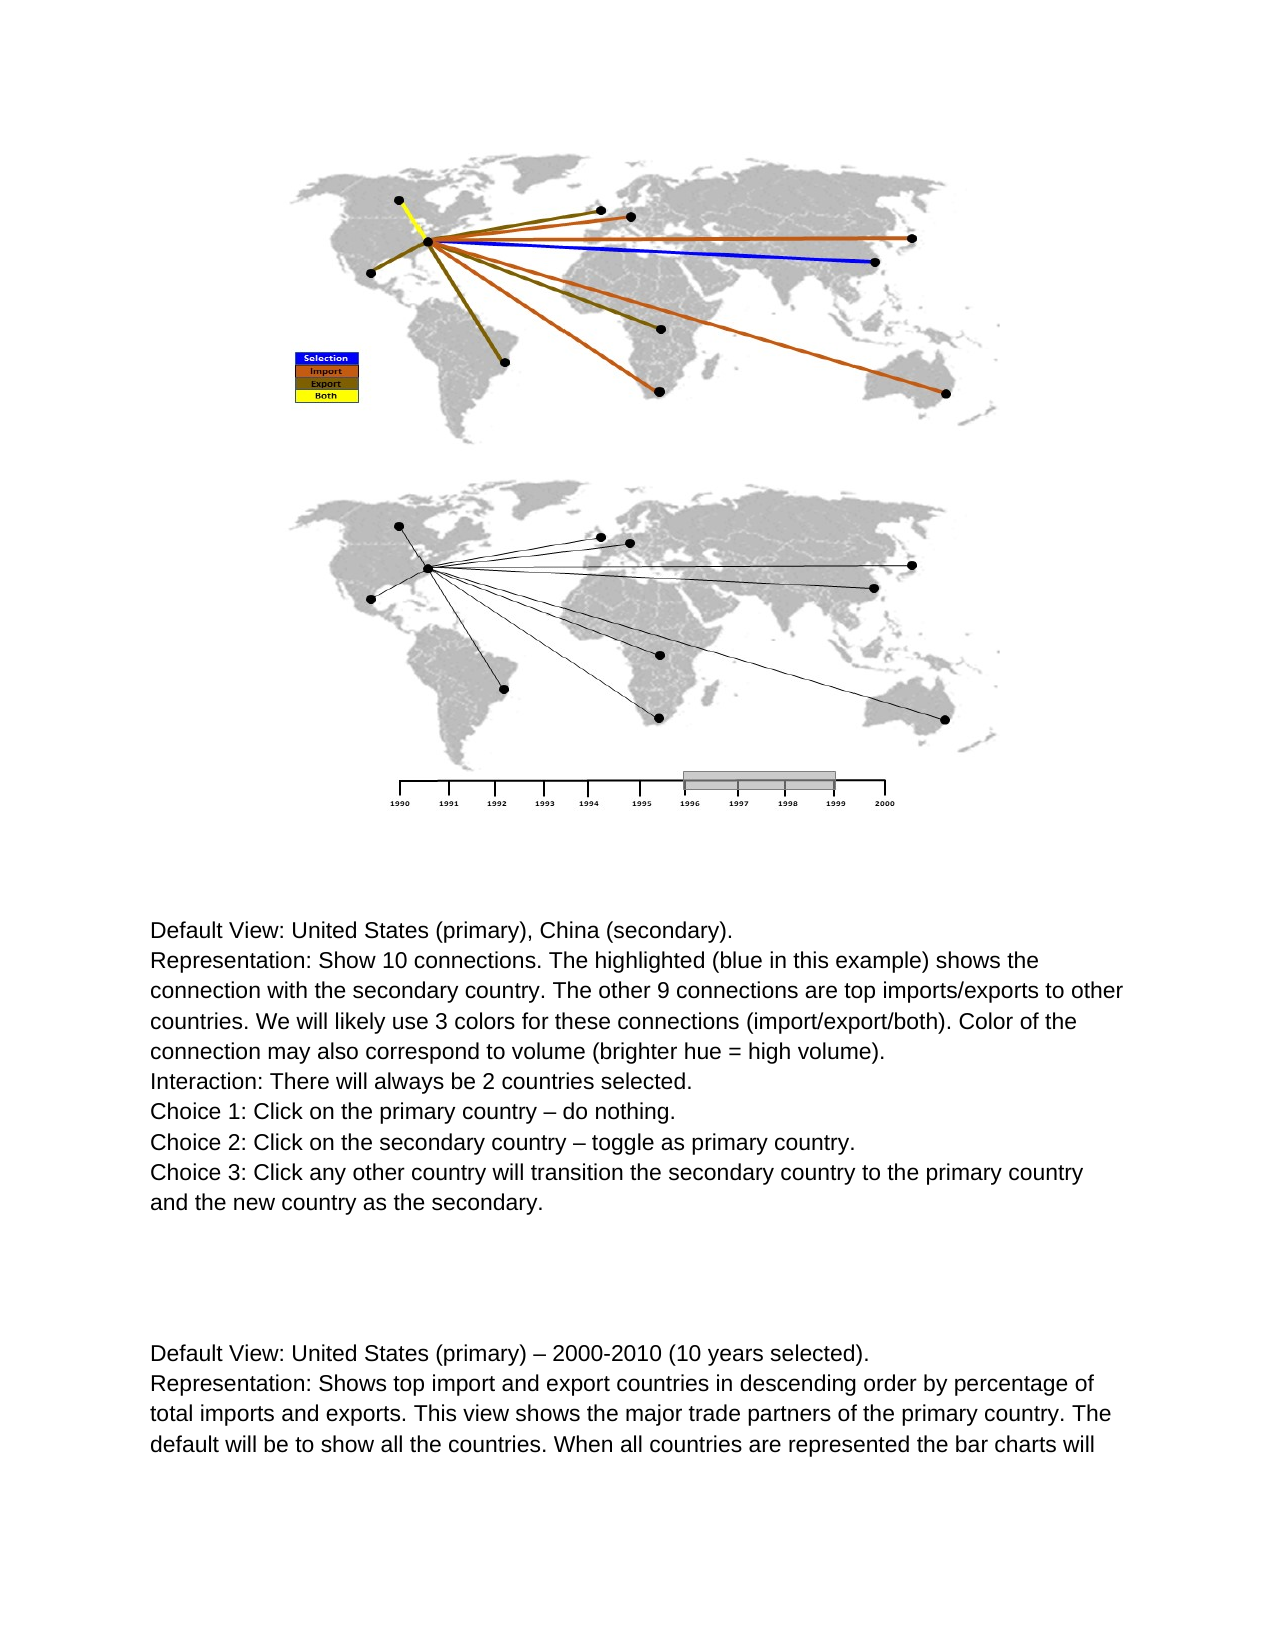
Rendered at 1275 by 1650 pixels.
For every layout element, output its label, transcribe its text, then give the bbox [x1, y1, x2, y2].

text Interaction: There will always be 2 countries selected. [150, 1068, 1125, 1094]
text Default View: United States (primary) – 2000-2010 (10 years selected). [150, 1340, 1125, 1366]
picture [275, 150, 1000, 823]
text Default View: United States (primary), China (secondary). [150, 917, 1125, 943]
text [150, 1370, 1125, 1457]
text Representation: Show 10 connections. The highlighted (blue in this example) shows the connection with the secondary country. The other 9 connections are top imports/exports to other countries. We will likely use 3 colors for these connections (import/export/both). Color of the connection may also correspond to volume (brighter hue = high volume). [150, 947, 1125, 1064]
text Choice 1: Click on the primary country – do nothing. [150, 1098, 1125, 1125]
text Choice 2: Click on the secondary country – toggle as primary country. [150, 1128, 1125, 1155]
text Choice 3: Click any other country will transition the secondary country to the primary country and the new country as the secondary. [150, 1159, 1125, 1215]
